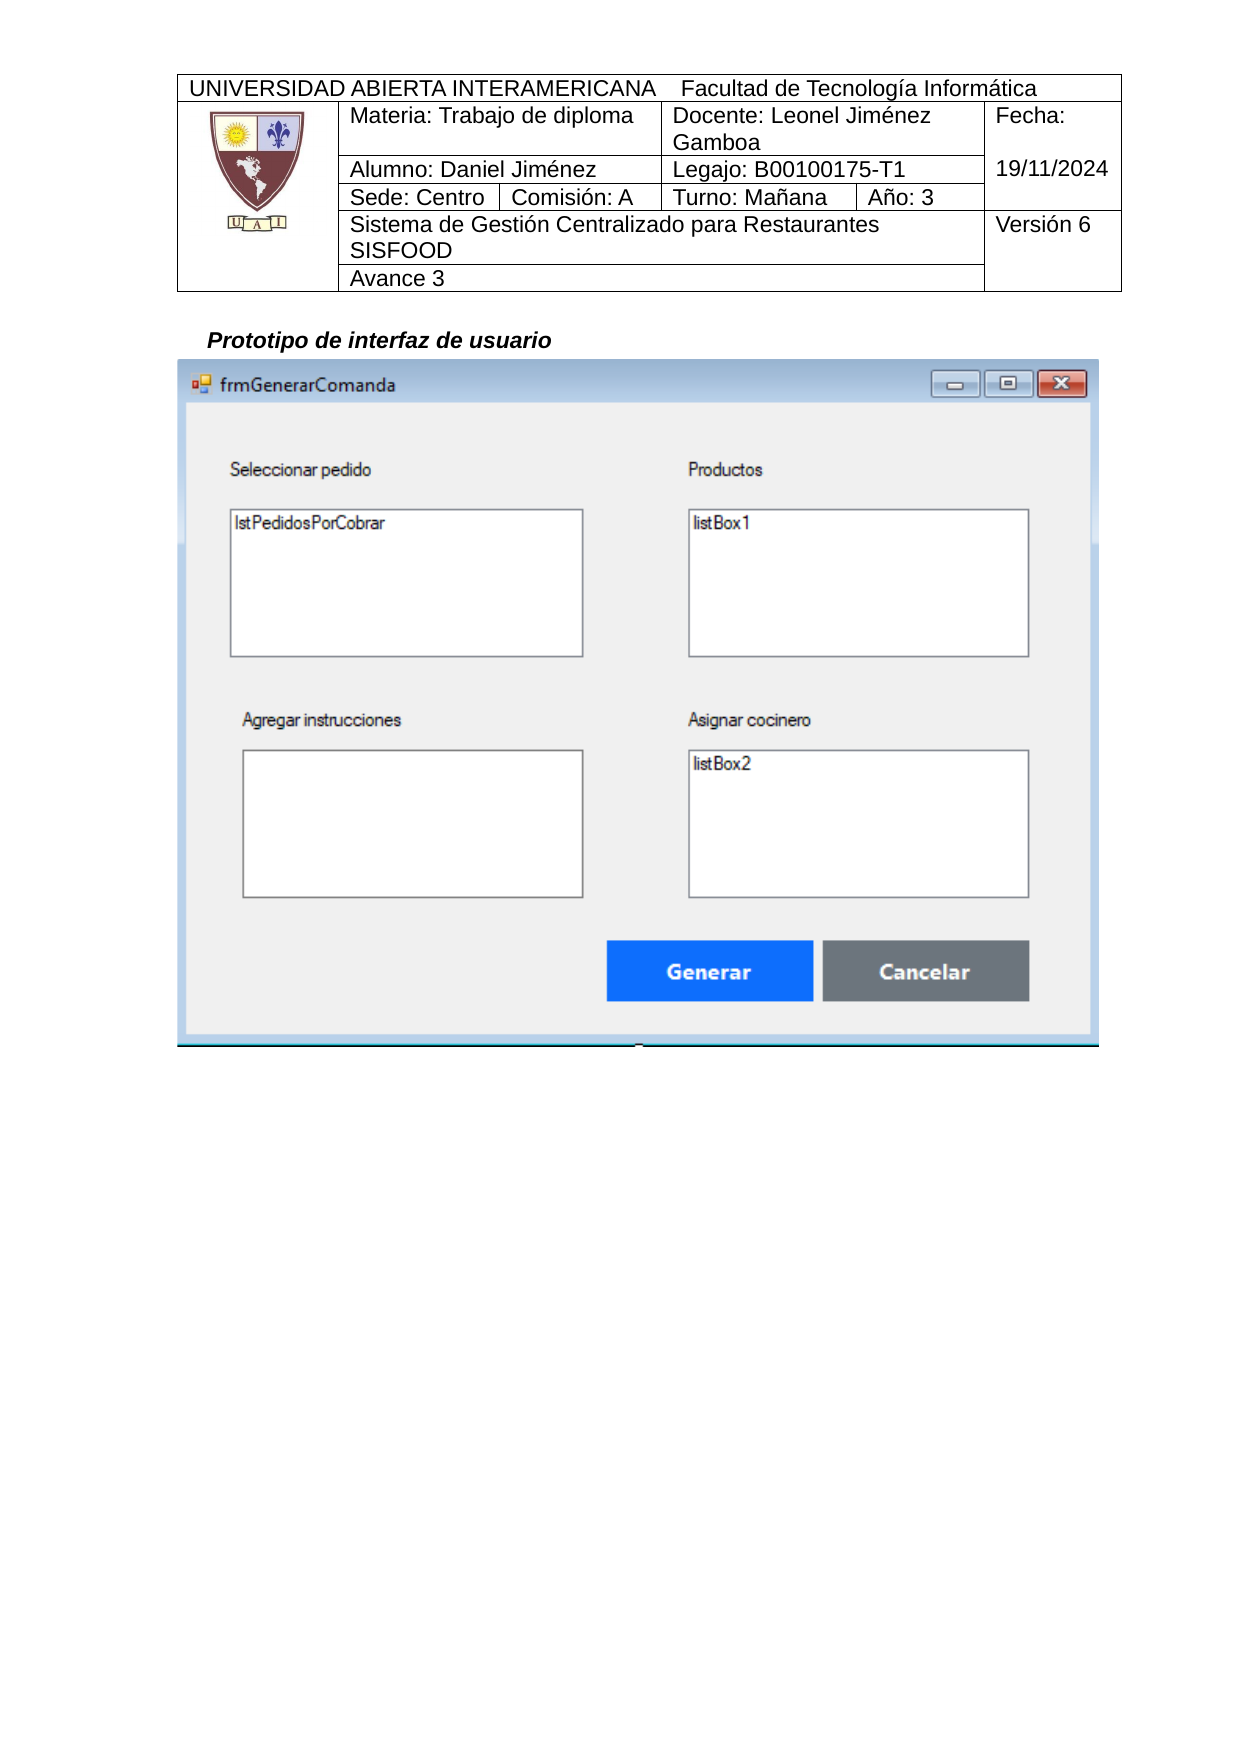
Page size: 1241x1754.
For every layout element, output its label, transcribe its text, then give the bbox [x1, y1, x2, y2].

subtitle Prototipo de interfaz de usuario [207, 327, 1122, 353]
picture [188, 102, 327, 236]
picture [177, 359, 1099, 1047]
